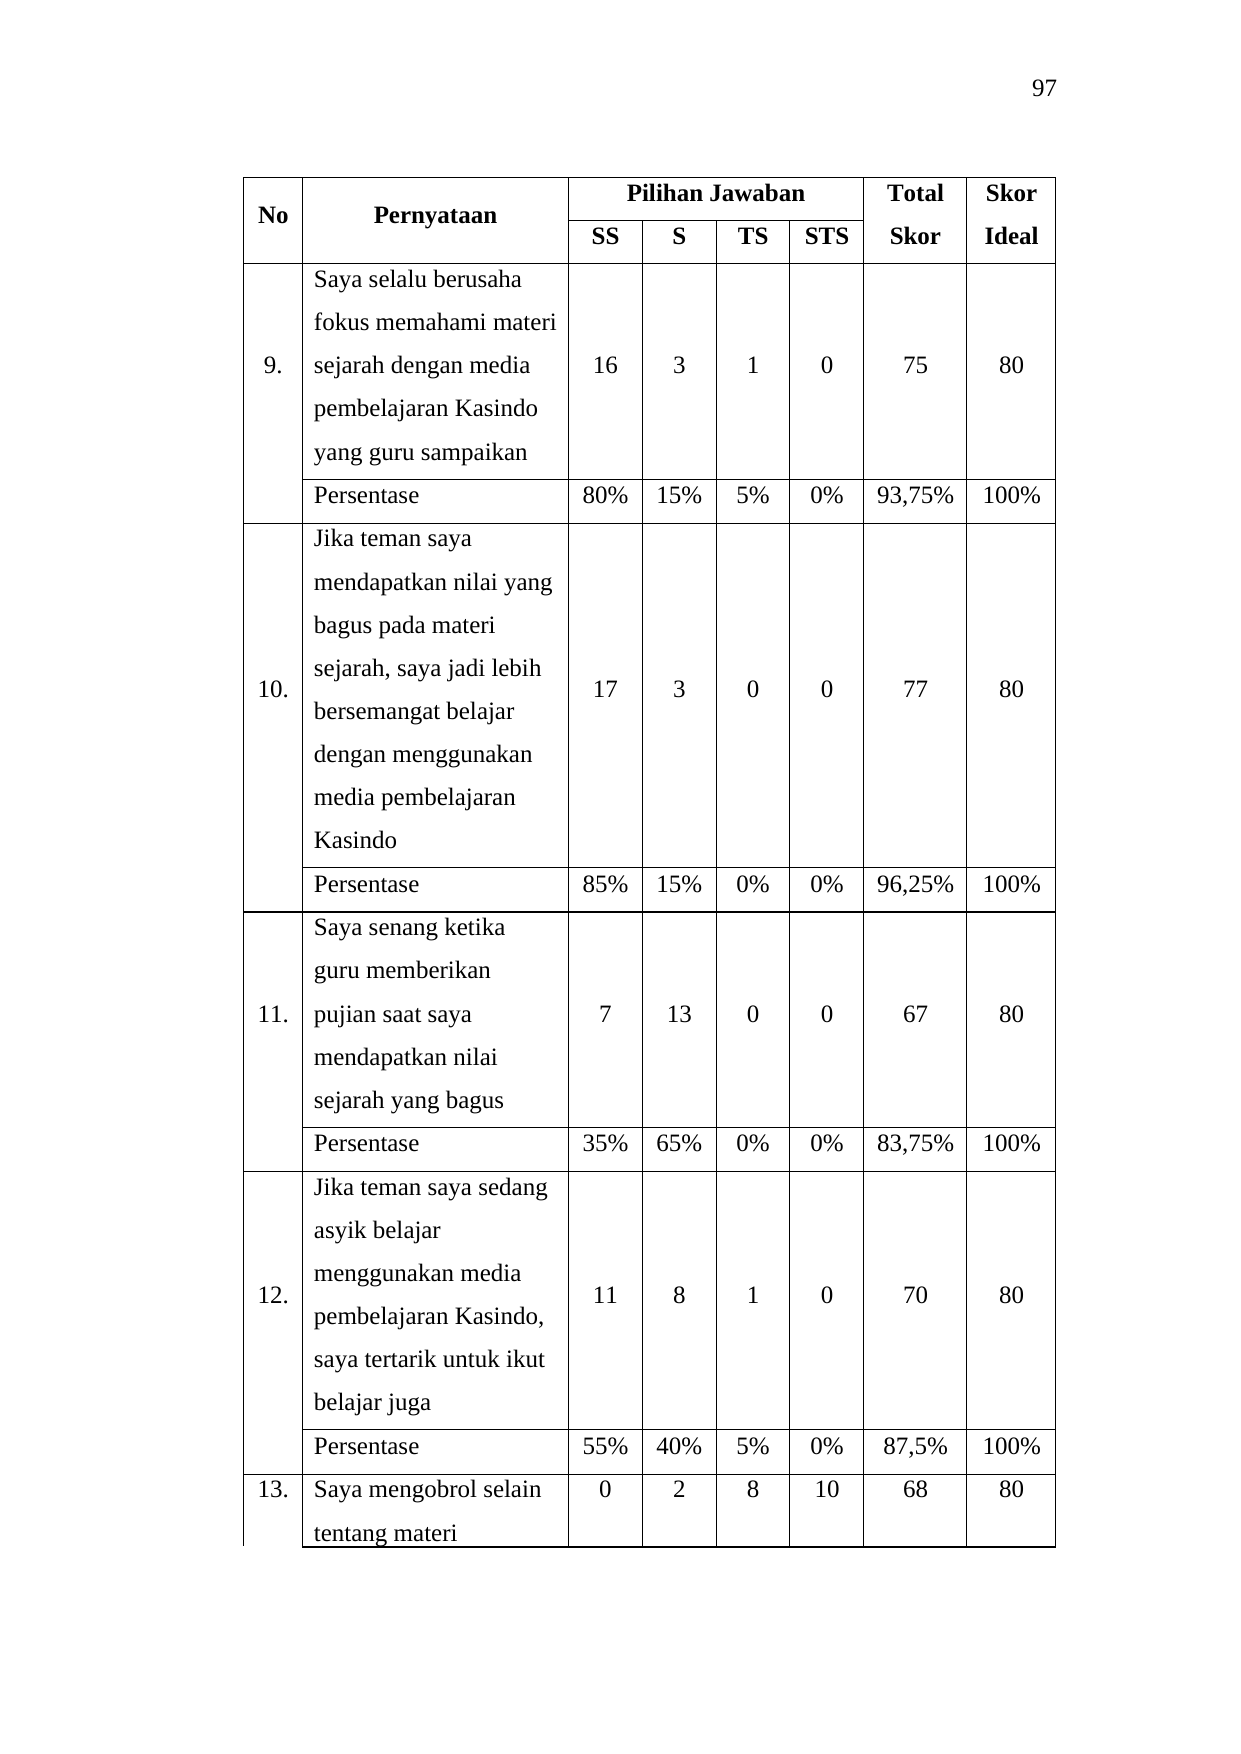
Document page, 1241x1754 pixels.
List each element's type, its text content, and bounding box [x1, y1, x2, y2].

table_cell 0 [790, 524, 863, 867]
table_cell 2 [643, 1475, 716, 1546]
table_header No [244, 178, 302, 263]
table_cell 0 [790, 1172, 863, 1429]
table_cell 77 [864, 524, 966, 867]
table_cell Jika teman saya mendapatkan nilai yang bagus pada materi sejarah, saya jadi lebih bersemangat belajar dengan menggunakan media pembelajaran Kasindo [303, 524, 568, 867]
table_cell 10. [244, 524, 302, 867]
table_cell 100% [967, 480, 1055, 522]
table_cell 75 [864, 264, 966, 478]
table_cell 3 [643, 264, 716, 478]
table_cell Persentase [303, 1128, 568, 1171]
table_cell 100% [967, 1128, 1055, 1171]
table_cell 17 [569, 524, 642, 867]
table_header Pilihan Jawaban [569, 178, 863, 220]
table_cell 9. [244, 264, 302, 478]
table_header Total Skor [864, 178, 966, 263]
table_cell 0% [790, 1430, 863, 1473]
table_cell TS [717, 221, 789, 263]
table_cell 65% [643, 1128, 716, 1171]
table_cell 87,5% [864, 1430, 966, 1473]
table_cell 5% [717, 480, 789, 522]
table_cell Saya selalu berusaha fokus memahami materi sejarah dengan media pembelajaran Kasindo yang guru sampaikan [303, 264, 568, 478]
table_cell 11 [569, 1172, 642, 1429]
table_cell 0% [717, 868, 789, 911]
table_cell 15% [643, 480, 716, 522]
table_cell Persentase [303, 1430, 568, 1473]
table_cell [244, 479, 302, 522]
table_cell 12. [244, 1172, 302, 1429]
table_cell 100% [967, 868, 1055, 911]
table_cell 1 [717, 1172, 789, 1429]
table_cell 15% [643, 868, 716, 911]
table_header Pernyataan [303, 178, 568, 263]
table_cell 7 [569, 913, 642, 1127]
table_cell 40% [643, 1430, 716, 1473]
table_cell 67 [864, 913, 966, 1127]
table_cell 70 [864, 1172, 966, 1429]
table_cell 11. [244, 913, 302, 1127]
table_cell 80% [569, 480, 642, 522]
table_cell 0% [790, 1128, 863, 1171]
table_cell 10 [790, 1475, 863, 1546]
table_cell 35% [569, 1128, 642, 1171]
table_cell 100% [967, 1430, 1055, 1473]
table_cell Persentase [303, 868, 568, 911]
table_cell [244, 1127, 302, 1171]
table_cell 80 [967, 524, 1055, 867]
table_cell 13 [643, 913, 716, 1127]
table_cell Jika teman saya sedang asyik belajar menggunakan media pembelajaran Kasindo, saya tertarik untuk ikut belajar juga [303, 1172, 568, 1429]
table_cell [244, 1429, 302, 1473]
table_cell 0 [717, 913, 789, 1127]
table_cell 1 [717, 264, 789, 478]
table_cell 80 [967, 913, 1055, 1127]
table_cell [244, 867, 302, 911]
table_cell 93,75% [864, 480, 966, 522]
table_cell 96,25% [864, 868, 966, 911]
table_cell 0% [717, 1128, 789, 1171]
table_cell S [643, 221, 716, 263]
table_cell STS [790, 221, 863, 263]
table_cell 83,75% [864, 1128, 966, 1171]
table_header Skor Ideal [967, 178, 1055, 263]
table_cell Saya senang ketika guru memberikan pujian saat saya mendapatkan nilai sejarah yang bagus [303, 913, 568, 1127]
table_cell 13. [244, 1475, 302, 1546]
table_cell 80 [967, 1475, 1055, 1546]
table_cell 68 [864, 1475, 966, 1546]
table_cell 16 [569, 264, 642, 478]
table_cell 5% [717, 1430, 789, 1473]
table_cell 8 [643, 1172, 716, 1429]
table_cell 80 [967, 1172, 1055, 1429]
table_cell SS [569, 221, 642, 263]
table_cell 80 [967, 264, 1055, 478]
table_cell 0% [790, 480, 863, 522]
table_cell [303, 1475, 568, 1546]
table_cell 55% [569, 1430, 642, 1473]
table_cell 8 [717, 1475, 789, 1546]
table_cell 0 [790, 264, 863, 478]
table_cell Persentase [303, 480, 568, 522]
table_cell 0% [790, 868, 863, 911]
table_cell 0 [790, 913, 863, 1127]
table_cell 0 [569, 1475, 642, 1546]
table_cell 85% [569, 868, 642, 911]
table_cell 3 [643, 524, 716, 867]
table_cell 0 [717, 524, 789, 867]
